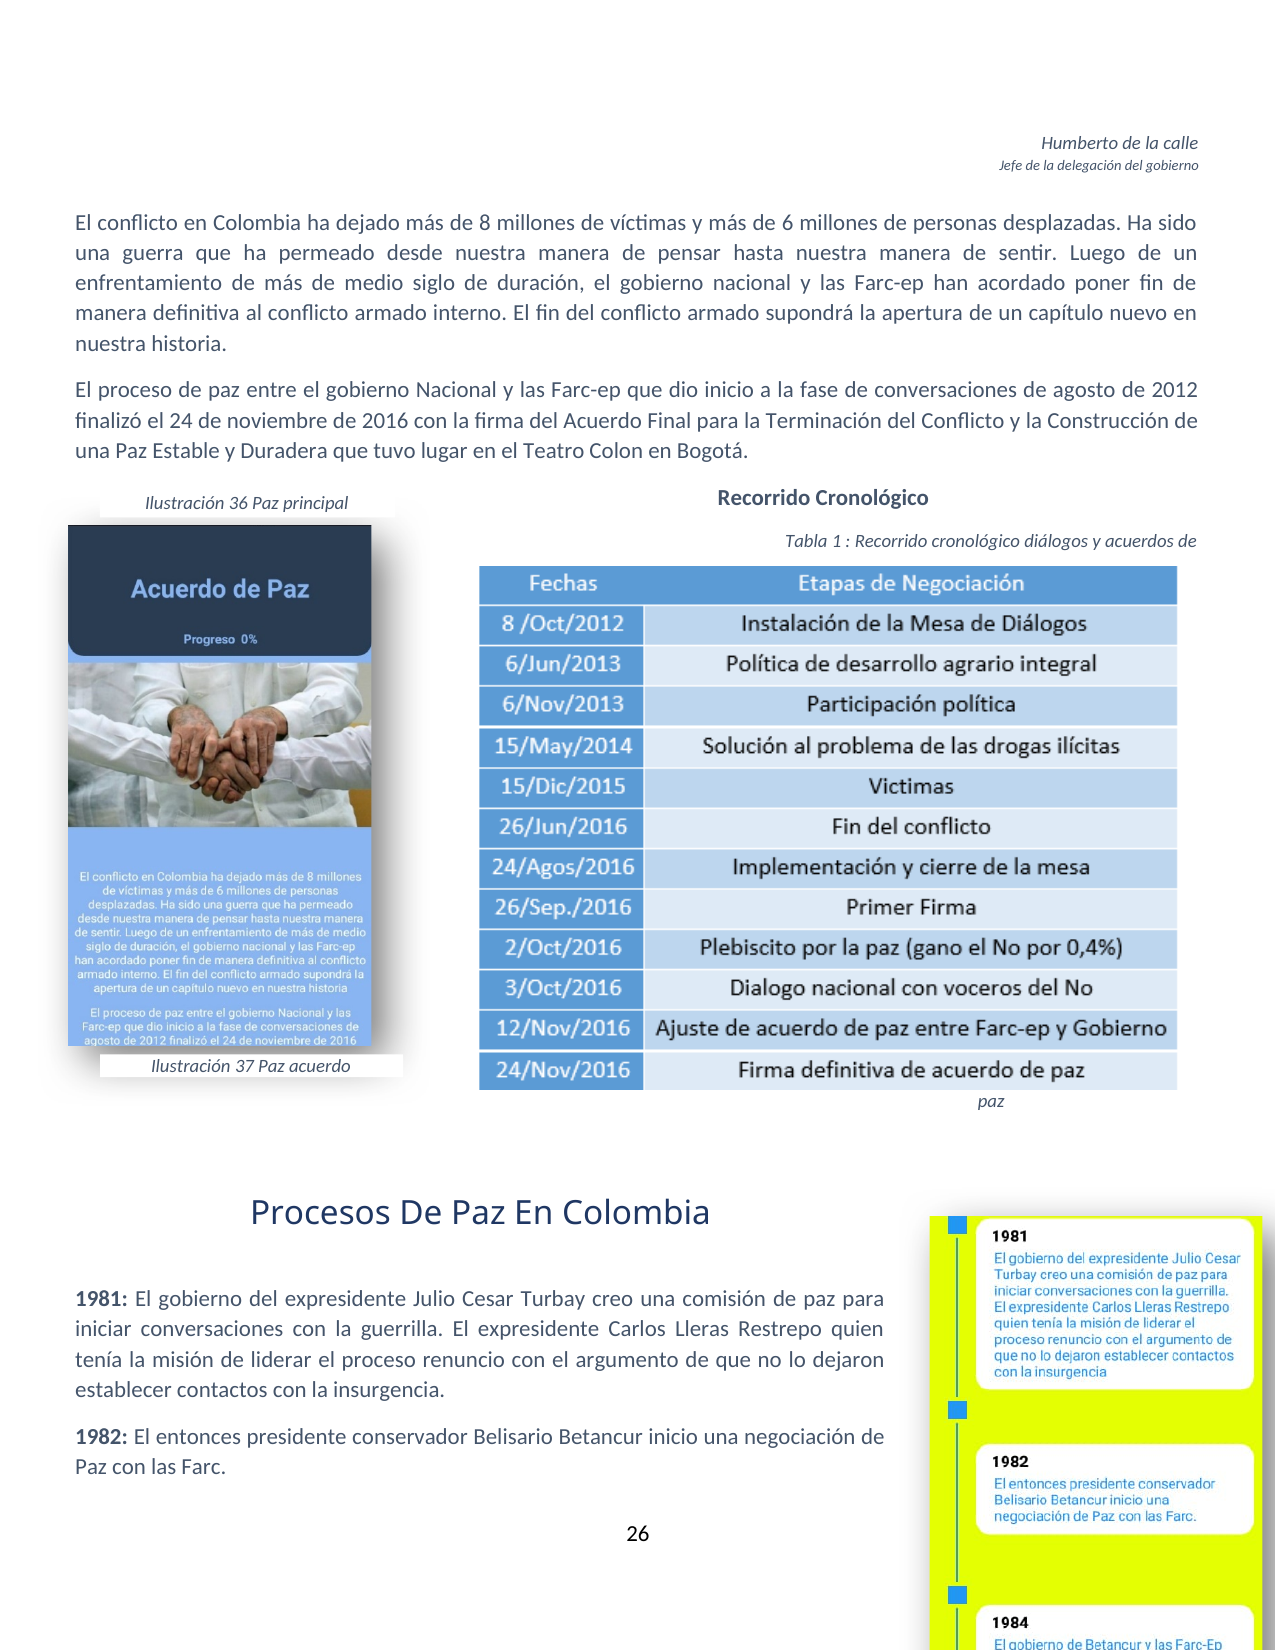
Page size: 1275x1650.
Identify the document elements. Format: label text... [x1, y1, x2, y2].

picture [478, 566, 1182, 1090]
text Jefe de la delegación del gobierno [75, 156, 1200, 173]
picture [929, 1216, 1263, 1650]
text Humberto de la calle [75, 131, 1200, 154]
text El proceso de paz entre el gobierno Nacional y las Farc-ep que dio inicio a la fase de conversaciones de agosto de 2012 finalizó el 24 de noviembre de 2016 con la firma del Acuerdo Final para la Terminación del Conflicto y la Construcción de una Paz Estable y Duradera que tuvo lugar en el Teatro Colon en Bogotá. [75, 376, 1200, 464]
text El conflicto en Colombia ha dejado más de 8 millones de víctimas y más de 6 millones de personas desplazadas. Ha sido una guerra que ha permeado desde nuestra manera de pensar hasta nuestra manera de sentir. Luego de un enfrentamiento de más de medio siglo de duración, el gobierno nacional y las Farc-ep han acordado poner fin de manera definitiva al conflicto armado interno. El fin del conflicto armado supondrá la apertura de un capítulo nuevo en nuestra historia. [75, 208, 1200, 357]
text Recorrido Cronológico [75, 483, 1200, 511]
picture [68, 525, 372, 1046]
text 1981: El gobierno del expresidente Julio Cesar Turbay creo una comisión de paz para iniciar conversaciones con la guerrilla. El expresidente Carlos Lleras Restrepo quien tenía la misión de liderar el proceso renuncio con el argumento de que no lo dejaron establecer contactos con la insurgencia. [75, 1284, 912, 1403]
text 1982: El entonces presidente conservador Belisario Betancur inicio una negociación de Paz con las Farc. [75, 1422, 912, 1480]
subtitle Procesos De Paz En Colombia [75, 1188, 1200, 1234]
